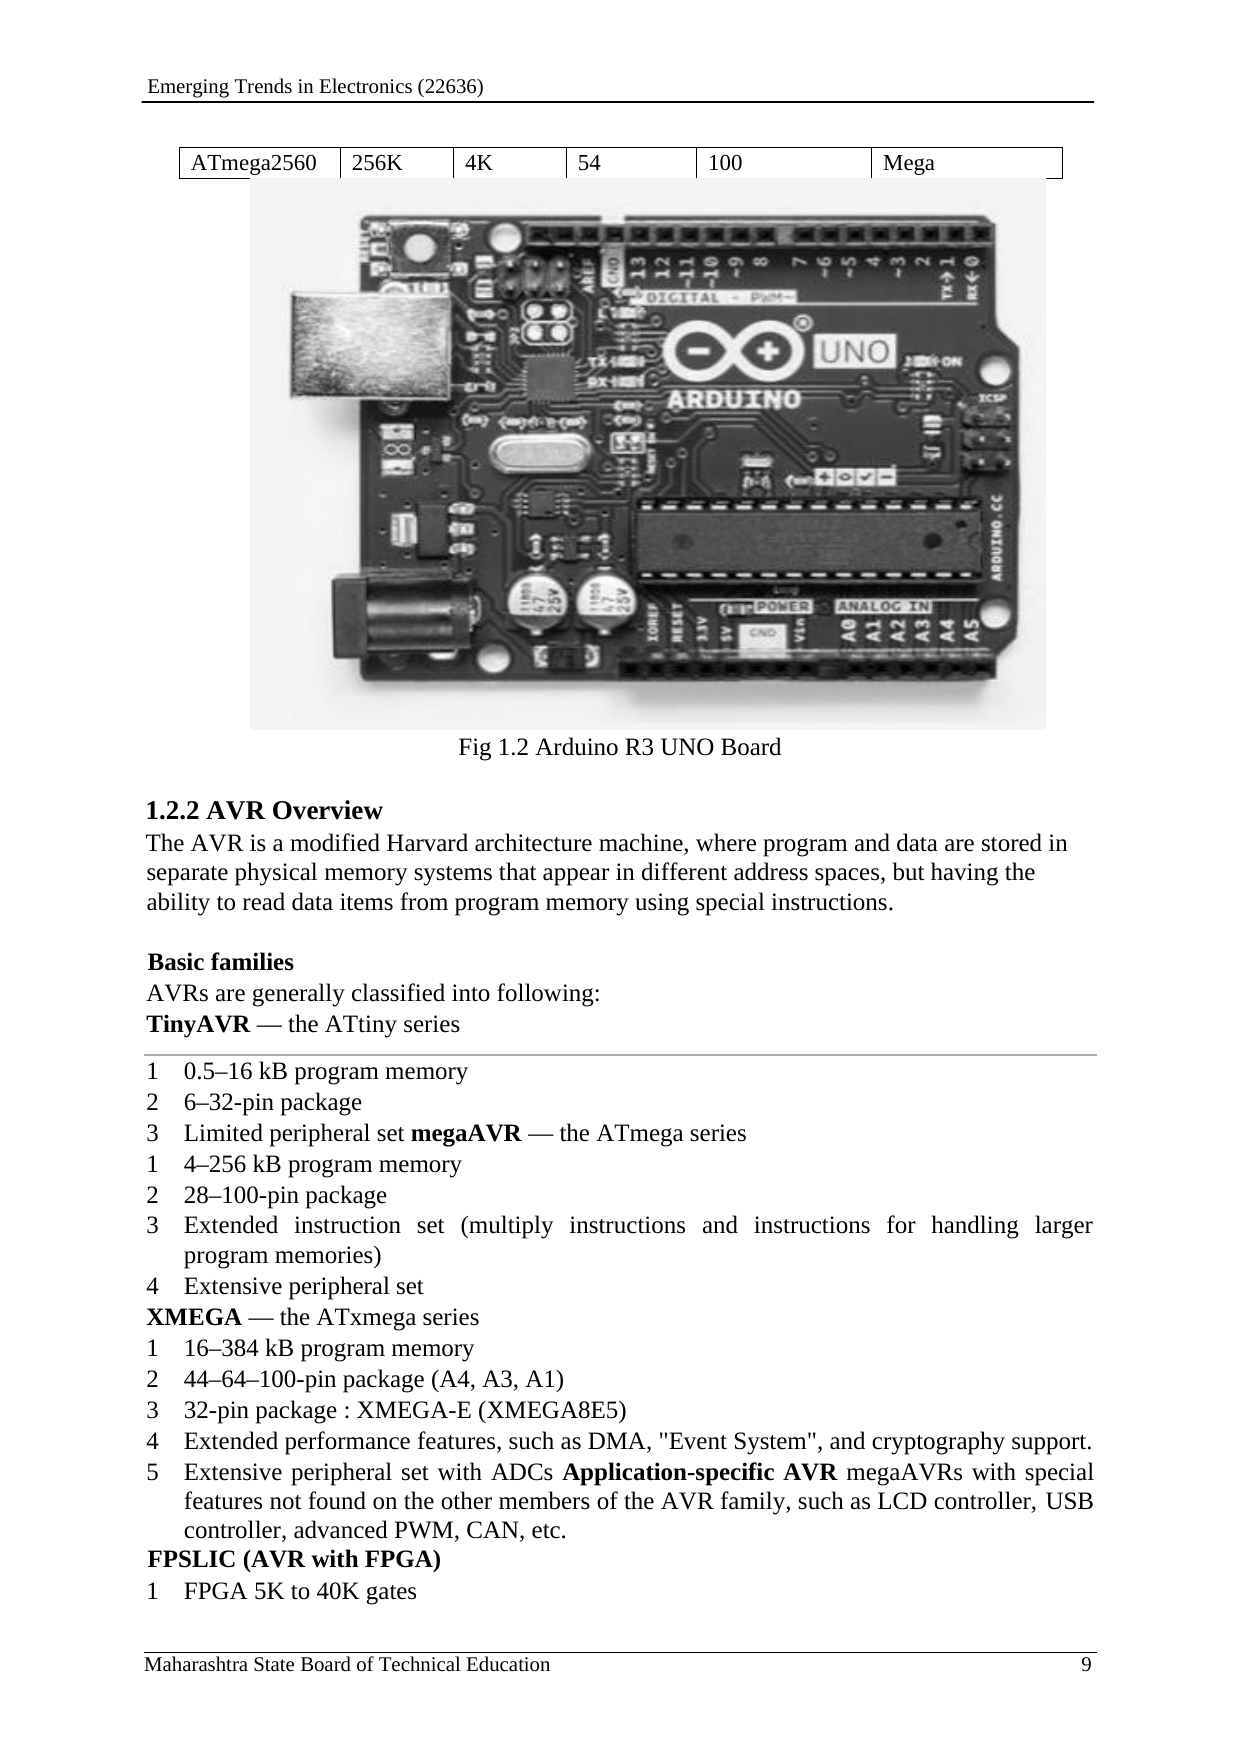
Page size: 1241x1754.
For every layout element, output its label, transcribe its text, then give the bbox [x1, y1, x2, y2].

list FPGA 5K to 40K gates [146, 1576, 1094, 1604]
text AVRs are generally classified into following: [146, 978, 1094, 1007]
list 6–32-pin package [146, 1087, 1094, 1116]
table_cell Mega [872, 148, 1062, 178]
list Extended instruction set (multiply instructions and instructions for handling larger program memories) [146, 1211, 1094, 1269]
subtitle FPSLIC (AVR with FPGA) [147, 1544, 1181, 1573]
list 4–256 kB program memory [146, 1149, 1094, 1177]
table_cell 54 [567, 148, 696, 178]
list 44–64–100-pin package (A4, A3, A1) [146, 1364, 1094, 1393]
table_cell 256K [341, 148, 453, 178]
subtitle 1.2.2 AVR Overview [145, 794, 1181, 825]
list Extensive peripheral set [146, 1271, 1094, 1300]
text Fig 1.2 Arduino R3 UNO Board [133, 732, 1106, 761]
table_cell 4K [454, 148, 566, 178]
list 28–100-pin package [146, 1180, 1094, 1208]
list Extensive peripheral set with ADCs Application-specific AVR megaAVRs with special features not found on the other members of the AVR family, such as LCD controller, USB controller, advanced PWM, CAN, etc. [146, 1457, 1094, 1544]
list 16–384 kB program memory [146, 1333, 1094, 1362]
picture [249, 178, 1047, 730]
table_cell ATmega2560 [180, 148, 340, 178]
text XMEGA — the ATxmega series [146, 1302, 1094, 1331]
subtitle Basic families [147, 947, 1181, 976]
list Extended performance features, such as DMA, "Event System", and cryptography support. [146, 1426, 1094, 1454]
list 32-pin package : XMEGA-E (XMEGA8E5) [146, 1395, 1094, 1424]
text The AVR is a modified Harvard architecture machine, where program and data are stored in separate physical memory systems that appear in different address spaces, but having the ability to read data items from program memory using special instructions. [145, 828, 1101, 915]
list Limited peripheral set megaAVR — the ATmega series [146, 1118, 1094, 1147]
text TinyAVR — the ATtiny series [146, 1009, 1094, 1038]
table_cell 100 [697, 148, 871, 178]
list 0.5–16 kB program memory [146, 1056, 1094, 1085]
